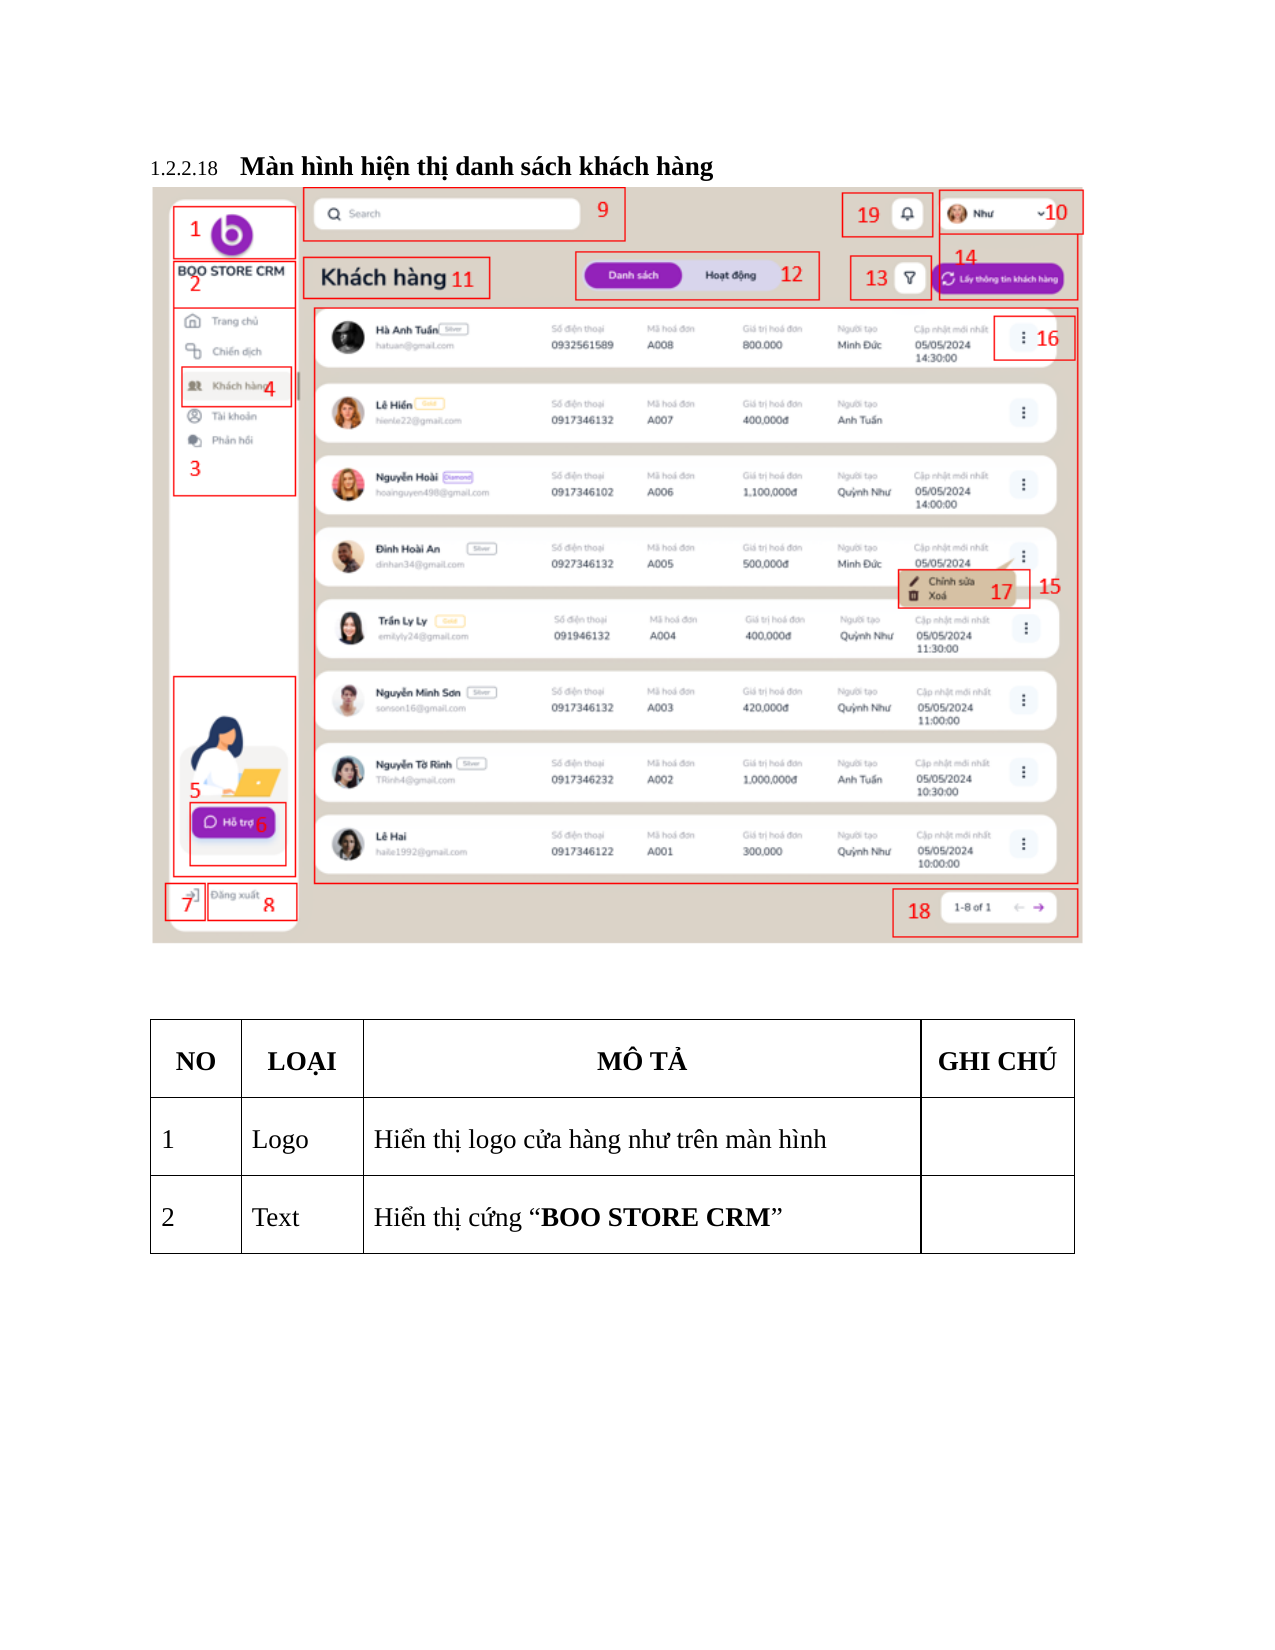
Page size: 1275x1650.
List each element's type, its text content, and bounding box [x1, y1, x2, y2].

table_cell Hiển thị cứng “BOO STORE CRM” [364, 1176, 920, 1253]
table_cell [922, 1176, 1074, 1253]
table_cell Logo [242, 1098, 363, 1175]
subtitle Màn hình hiện thị danh sách khách hàng [150, 150, 1125, 181]
table_cell Hiển thị logo cửa hàng như trên màn hình [364, 1098, 920, 1175]
table_header LOẠI [242, 1020, 363, 1097]
table_cell 2 [151, 1176, 241, 1253]
table_header NO [151, 1020, 241, 1097]
table_header GHI CHÚ [922, 1020, 1074, 1097]
table_cell [922, 1098, 1074, 1175]
table_cell 1 [151, 1098, 241, 1175]
table_header MÔ TẢ [364, 1020, 920, 1097]
table_cell Text [242, 1176, 363, 1253]
picture [150, 187, 1095, 946]
